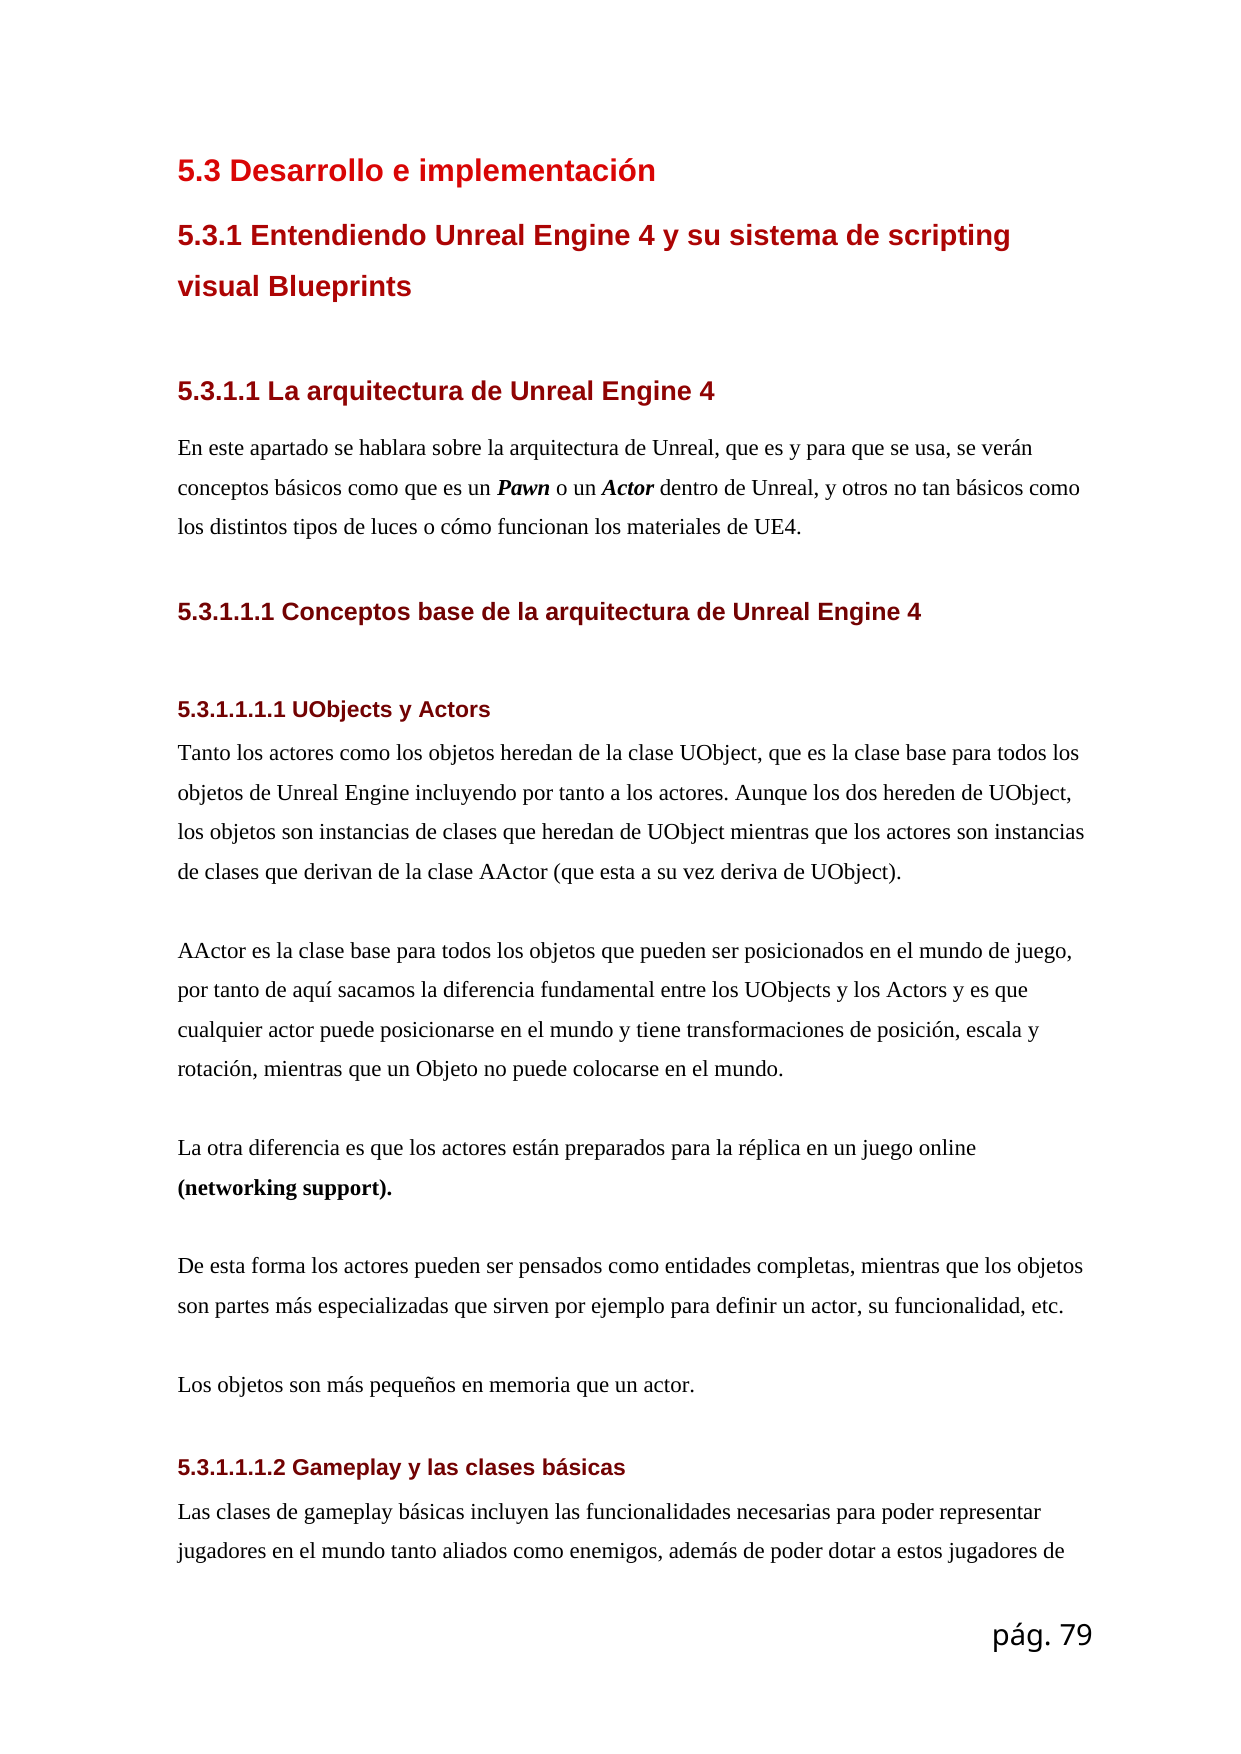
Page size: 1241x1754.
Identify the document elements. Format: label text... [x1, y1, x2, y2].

text En este apartado se hablara sobre la arquitectura de Unreal, que es y para que se usa, se verán conceptos básicos como que es un Pawn o un Actor dentro de Unreal, y otros no tan básicos como los distintos tipos de luces o cómo funcionan los materiales de UE4. [177, 434, 1092, 540]
subtitle 5.3.1.1.1.1 UObjects y Actors [177, 696, 1092, 722]
subtitle 5.3.1 Entendiendo Unreal Engine 4 y su sistema de scripting visual Blueprints [177, 218, 1092, 302]
subtitle 5.3.1.1 La arquitectura de Unreal Engine 4 [177, 375, 1092, 406]
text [177, 1498, 1092, 1564]
text Los objetos son más pequeños en memoria que un actor. [177, 1371, 1092, 1397]
subtitle 5.3 Desarrollo e implementación [177, 152, 1092, 188]
text De esta forma los actores pueden ser pensados como entidades completas, mientras que los objetos son partes más especializadas que sirven por ejemplo para definir un actor, su funcionalidad, etc. [177, 1253, 1092, 1318]
subtitle 5.3.1.1.1.2 Gameplay y las clases básicas [177, 1454, 1092, 1481]
subtitle 5.3.1.1.1 Conceptos base de la arquitectura de Unreal Engine 4 [177, 596, 1092, 625]
text La otra diferencia es que los actores están preparados para la réplica en un juego online (networking support). [177, 1134, 1092, 1200]
text AActor es la clase base para todos los objetos que pueden ser posicionados en el mundo de juego, por tanto de aquí sacamos la diferencia fundamental entre los UObjects y los Actors y es que cualquier actor puede posicionarse en el mundo y tiene transformaciones de posición, escala y rotación, mientras que un Objeto no puede colocarse en el mundo. [177, 937, 1092, 1082]
text Tanto los actores como los objetos heredan de la clase UObject, que es la clase base para todos los objetos de Unreal Engine incluyendo por tanto a los actores. Aunque los dos hereden de UObject, los objetos son instancias de clases que heredan de UObject mientras que los actores son instancias de clases que derivan de la clase AActor (que esta a su vez deriva de UObject). [177, 739, 1092, 884]
